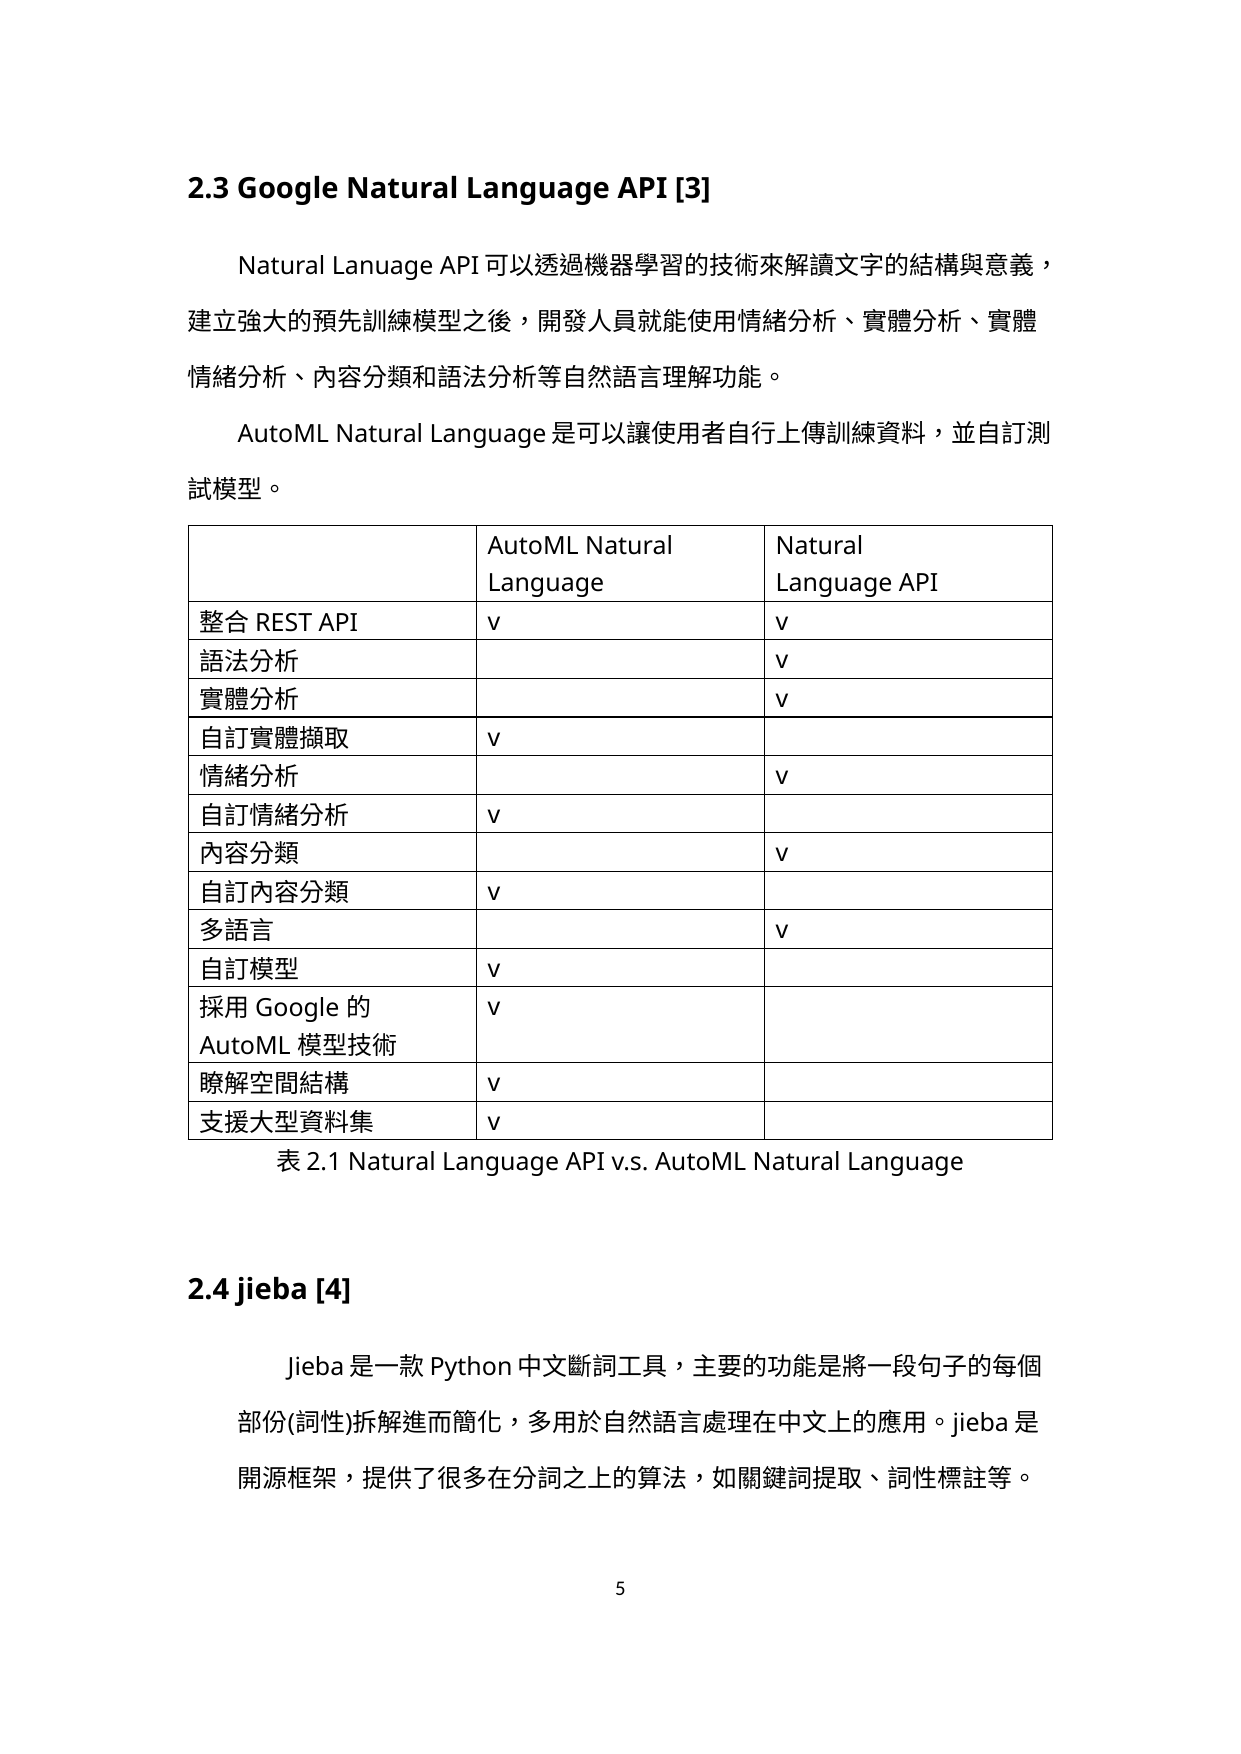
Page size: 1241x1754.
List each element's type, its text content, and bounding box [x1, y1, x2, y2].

table_cell v [765, 679, 1052, 716]
table_cell [477, 640, 764, 678]
table_cell [477, 910, 764, 948]
table_cell v [765, 640, 1052, 678]
table_cell [765, 1063, 1052, 1101]
text 2.3 Google Natural Language API [3] [187, 150, 1053, 225]
table_cell v [477, 795, 764, 832]
table_cell 實體分析 [189, 679, 476, 716]
table_cell [765, 1102, 1052, 1139]
text 表2.1 Natural Language API v.s. AutoML Natural Language [187, 1140, 1053, 1178]
table_cell [477, 679, 764, 716]
table_cell [765, 872, 1052, 909]
table_cell v [765, 833, 1052, 871]
table_cell v [477, 1063, 764, 1101]
table_cell [477, 756, 764, 793]
table_cell v [765, 602, 1052, 639]
text Jieba是一款Python中文斷詞工具，主要的功能是將一段句子的每個部份(詞性)拆解進而簡化，多用於自然語言處理在中文上的應用。jieba是開源框架，提供了很多在分詞之上的算法，如關鍵詞提取、詞性標註等。 [237, 1345, 1053, 1495]
table_cell 語法分析 [189, 640, 476, 678]
table_cell v [477, 949, 764, 986]
table_cell 自訂內容分類 [189, 872, 476, 909]
table_cell [765, 718, 1052, 755]
table_cell v [477, 718, 764, 755]
table_cell 內容分類 [189, 833, 476, 871]
table_cell 自訂模型 [189, 949, 476, 986]
text AutoML Natural Language是可以讓使用者自行上傳訓練資料，並自訂測試模型。 [187, 413, 1053, 507]
table_cell v [477, 602, 764, 639]
table_cell [765, 949, 1052, 986]
table_header AutoML Natural Language [477, 526, 764, 601]
table_cell v [765, 910, 1052, 948]
table_cell 情緒分析 [189, 756, 476, 793]
table_cell [477, 833, 764, 871]
table_cell 自訂實體擷取 [189, 718, 476, 755]
table_cell 自訂情緒分析 [189, 795, 476, 832]
table_cell 瞭解空間結構 [189, 1063, 476, 1101]
table_header [189, 526, 476, 601]
text Natural Lanuage API可以透過機器學習的技術來解讀文字的結構與意義，建立強大的預先訓練模型之後，開發人員就能使用情緒分析、實體分析、實體情緒分析、內容分類和語法分析等自然語言理解功能。 [187, 245, 1053, 395]
table_cell v [477, 1102, 764, 1139]
table_cell 採用 Google 的 AutoML 模型技術 [189, 987, 476, 1062]
table_cell 整合 REST API [189, 602, 476, 639]
table_cell 多語言 [189, 910, 476, 948]
table_cell v [765, 756, 1052, 793]
table_cell 支援大型資料集 [189, 1102, 476, 1139]
table_cell [765, 795, 1052, 832]
text 2.4 jieba [4] [187, 1251, 1053, 1326]
table_cell v [477, 987, 764, 1062]
table_cell v [477, 872, 764, 909]
table_header Natural Language API [765, 526, 1052, 601]
table_cell [765, 987, 1052, 1062]
